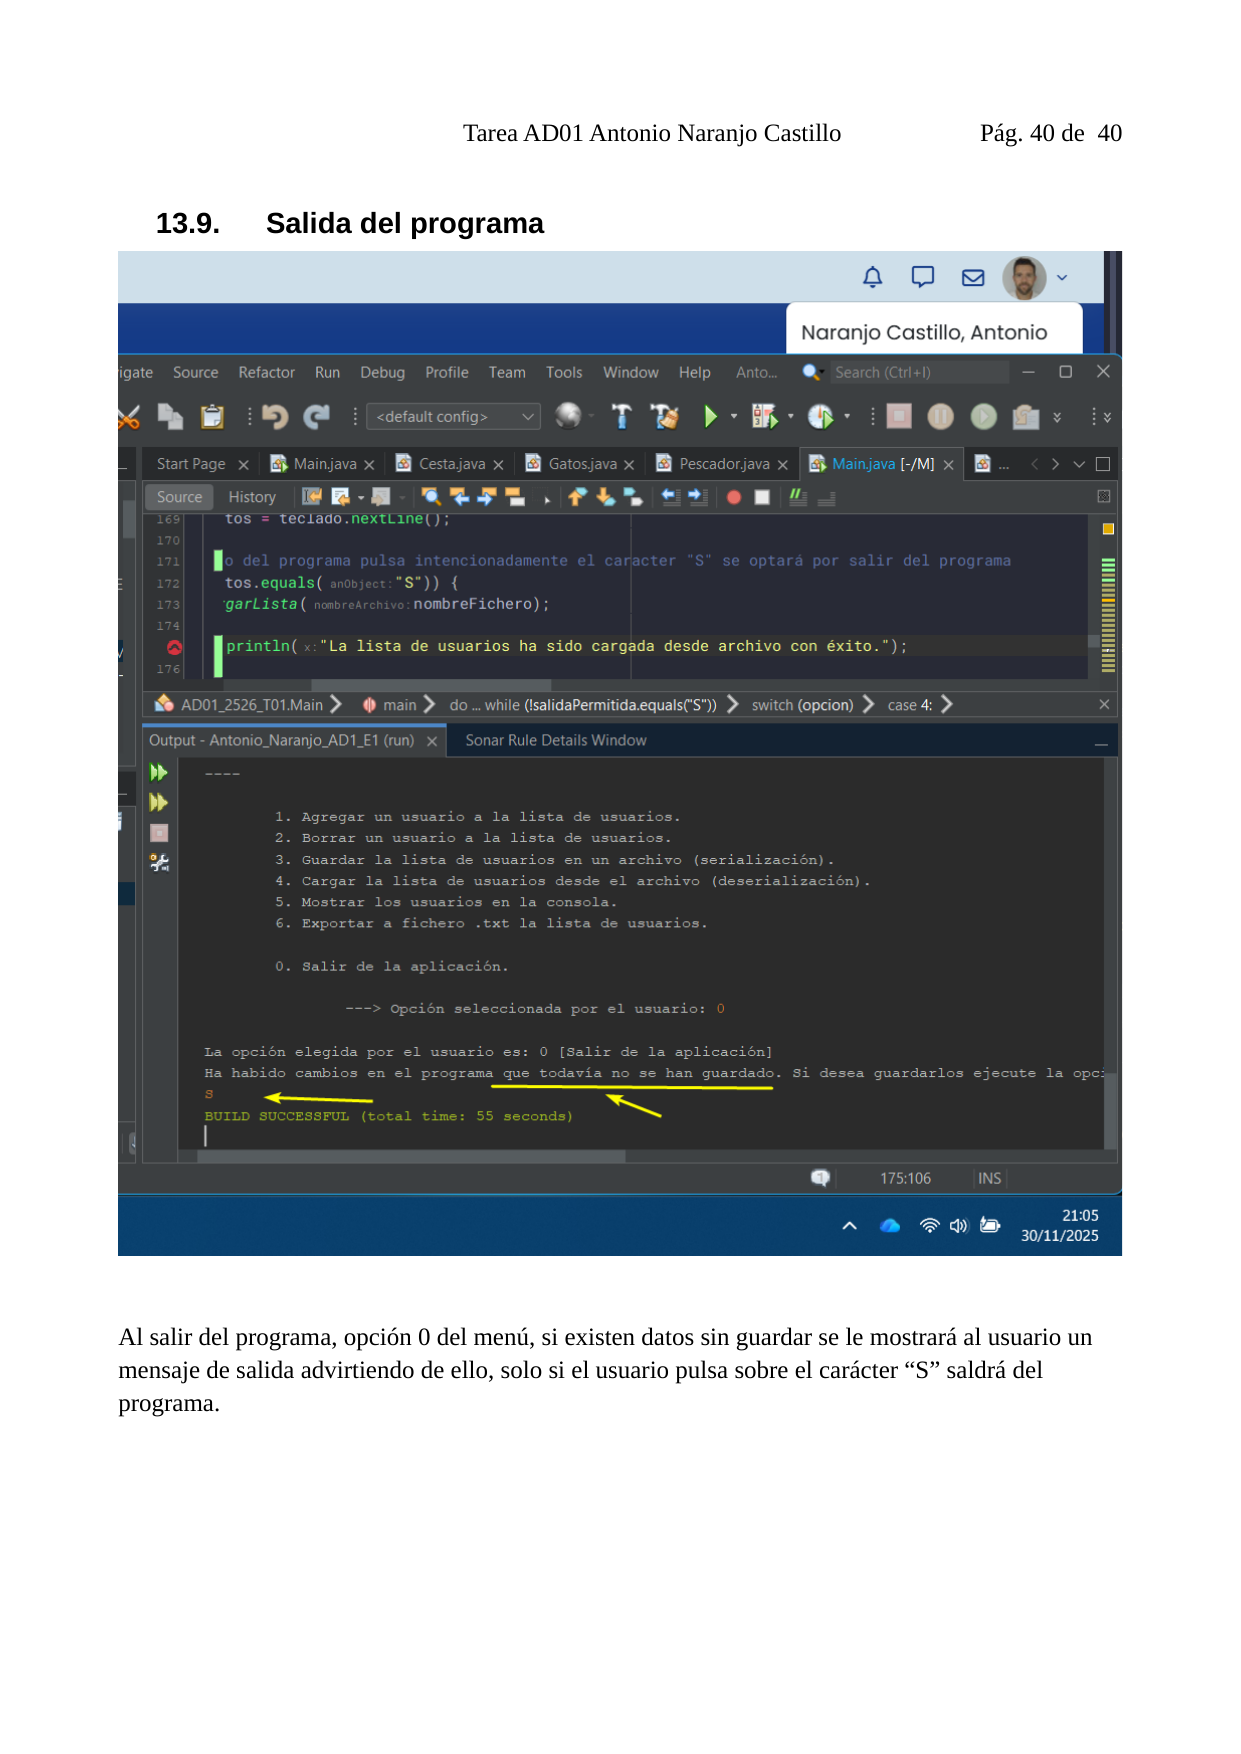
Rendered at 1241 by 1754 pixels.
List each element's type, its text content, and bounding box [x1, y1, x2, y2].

text Al salir del programa, opción 0 del menú, si existen datos sin guardar se le mostrará al usuario un mensaje de salida advirtiendo de ello, solo si el usuario pulsa sobre el carácter “S” saldrá del programa. [118, 1322, 1122, 1417]
picture [118, 251, 1123, 1256]
subtitle Salida del programa [156, 206, 1122, 239]
